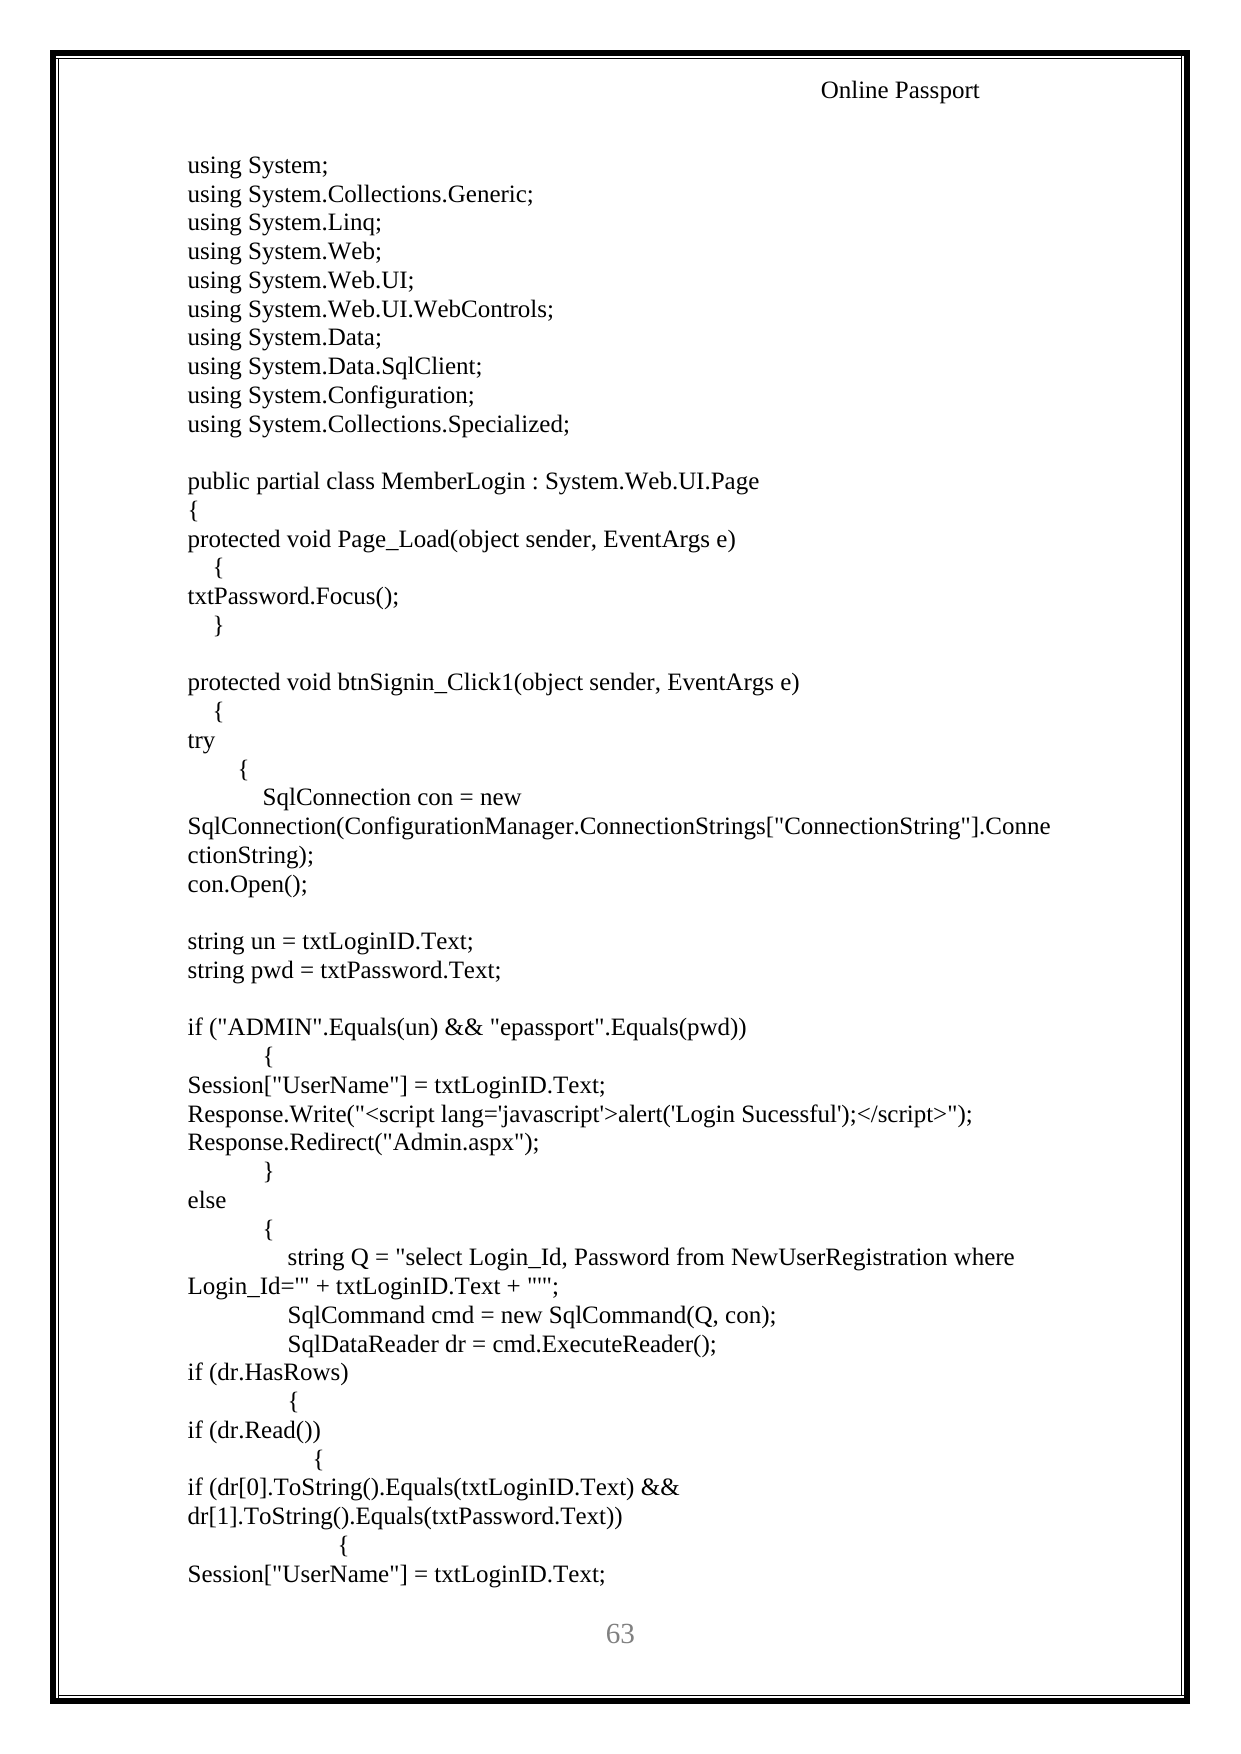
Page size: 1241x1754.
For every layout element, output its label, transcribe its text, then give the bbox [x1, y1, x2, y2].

text if (dr.Read()) [187, 1415, 1053, 1444]
text using System.Linq; [187, 207, 1053, 236]
text { [187, 1386, 1053, 1415]
text protected void btnSignin_Click1(object sender, EventArgs e) [187, 667, 1053, 696]
text using System.Data; [187, 322, 1053, 351]
text { [187, 552, 1053, 581]
text using System.Configuration; [187, 380, 1053, 409]
text protected void Page_Load(object sender, EventArgs e) [187, 524, 1053, 552]
text if ("ADMIN".Equals(un) && "epassport".Equals(pwd)) [187, 1012, 1053, 1041]
text if (dr.HasRows) [187, 1357, 1053, 1386]
text { [187, 1214, 1053, 1242]
text Session["UserName"] = txtLoginID.Text; [187, 1070, 1053, 1099]
text { [187, 495, 1053, 524]
text using System.Web; [187, 236, 1053, 265]
text public partial class MemberLogin : System.Web.UI.Page [187, 466, 1053, 495]
text using System.Web.UI; [187, 265, 1053, 294]
text } [187, 1156, 1053, 1185]
text using System.Collections.Specialized; [187, 409, 1053, 437]
text { [187, 696, 1053, 725]
text Response.Redirect("Admin.aspx"); [187, 1127, 1053, 1156]
text { [187, 1041, 1053, 1070]
text string Q = "select Login_Id, Password from NewUserRegistration where Login_Id='" + txtLoginID.Text + "'"; [187, 1242, 1053, 1300]
text { [187, 1530, 1053, 1559]
text else [187, 1185, 1053, 1214]
text Response.Write("<script lang='javascript'>alert('Login Sucessful');</script>"); [187, 1099, 1053, 1127]
text if (dr[0].ToString().Equals(txtLoginID.Text) && dr[1].ToString().Equals(txtPassword.Text)) [187, 1472, 1053, 1530]
text using System.Collections.Generic; [187, 179, 1053, 207]
text { [187, 754, 1053, 782]
text } [187, 610, 1053, 639]
text using System; [187, 150, 1053, 179]
text using System.Web.UI.WebControls; [187, 294, 1053, 322]
text Session["UserName"] = txtLoginID.Text; [187, 1559, 1053, 1587]
text string un = txtLoginID.Text; [187, 926, 1053, 955]
text txtPassword.Focus(); [187, 581, 1053, 610]
text using System.Data.SqlClient; [187, 351, 1053, 380]
text { [187, 1444, 1053, 1472]
text string pwd = txtPassword.Text; [187, 955, 1053, 984]
text SqlDataReader dr = cmd.ExecuteReader(); [187, 1329, 1053, 1357]
text try [187, 725, 1053, 754]
text con.Open(); [187, 869, 1053, 897]
text SqlConnection con = new SqlConnection(ConfigurationManager.ConnectionStrings["ConnectionString"].ConnectionString); [187, 782, 1053, 869]
text SqlCommand cmd = new SqlCommand(Q, con); [187, 1300, 1053, 1329]
